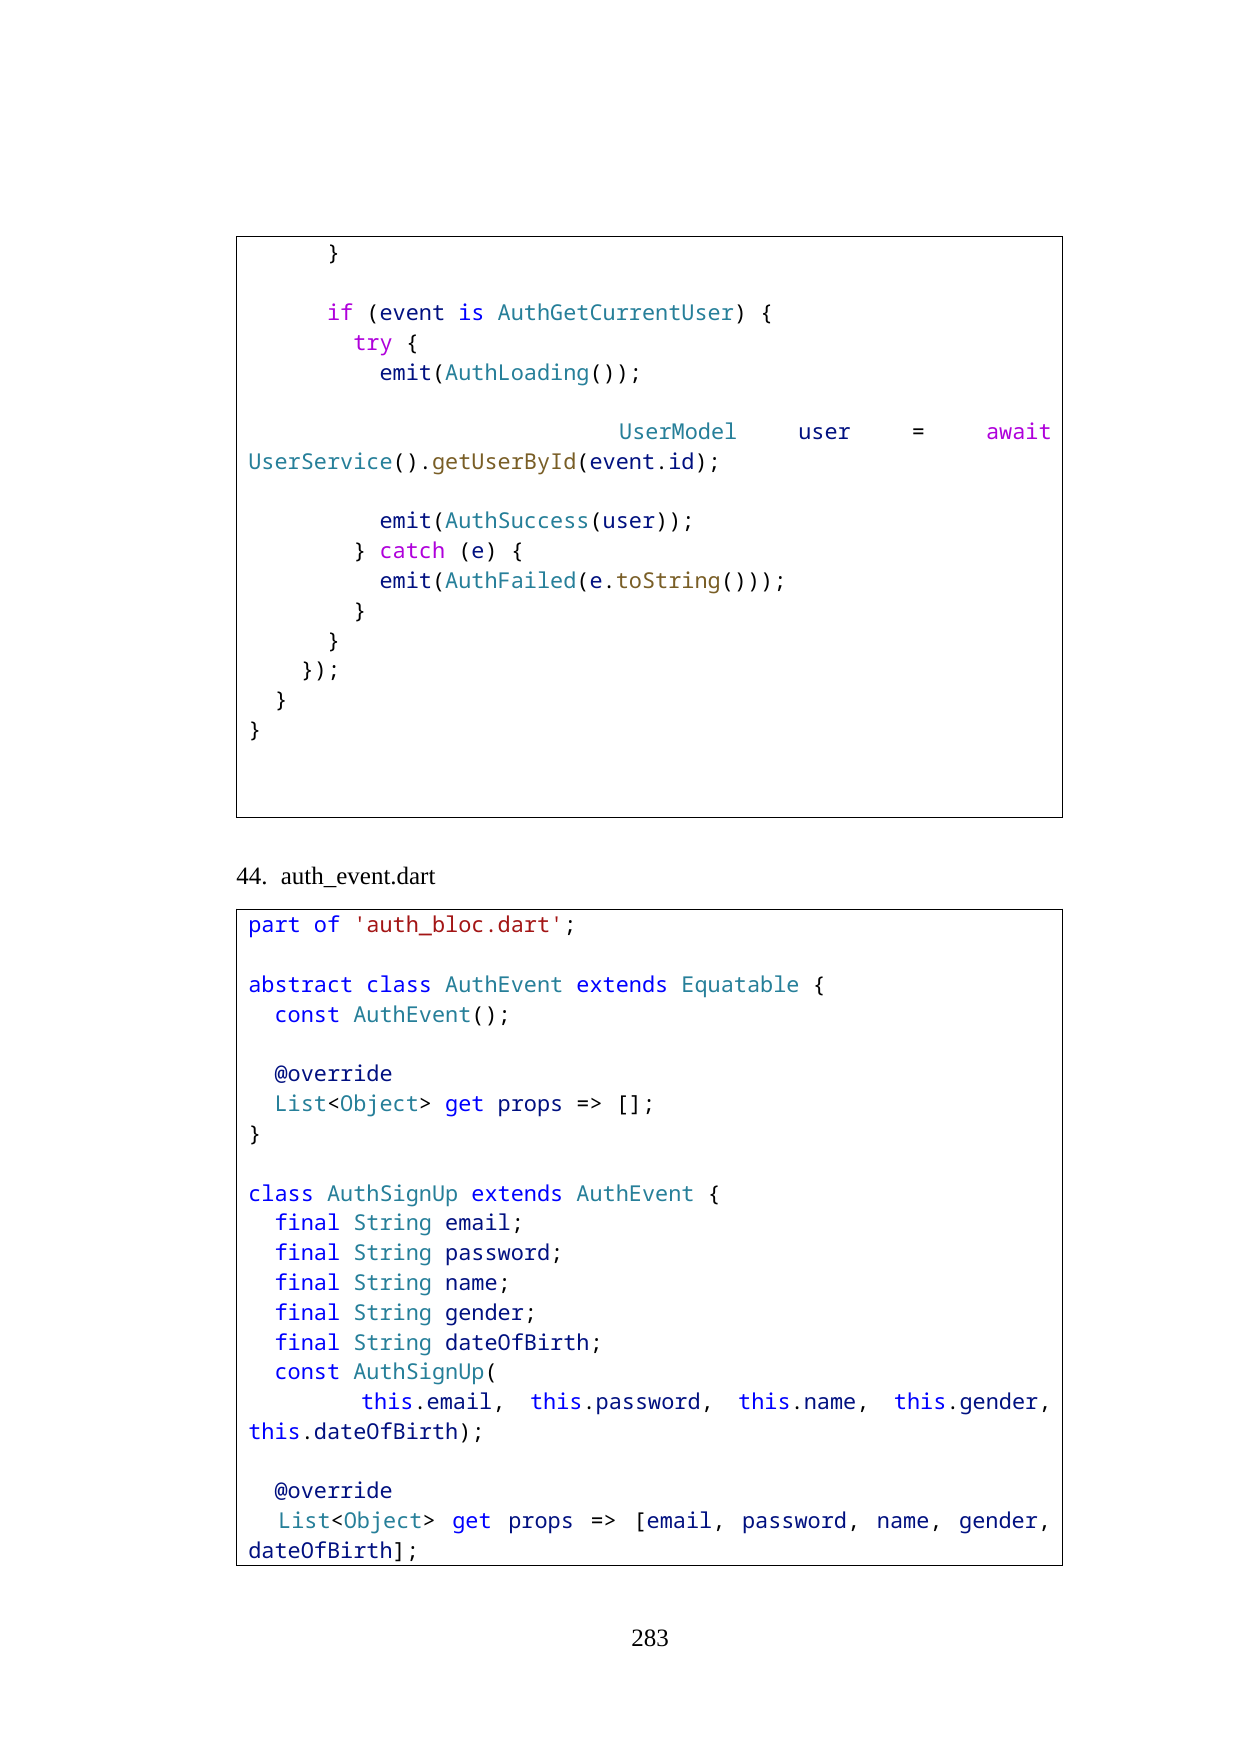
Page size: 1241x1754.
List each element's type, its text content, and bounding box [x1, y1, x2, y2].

list auth_event.dart [236, 861, 1063, 889]
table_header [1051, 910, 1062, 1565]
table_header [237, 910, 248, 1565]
